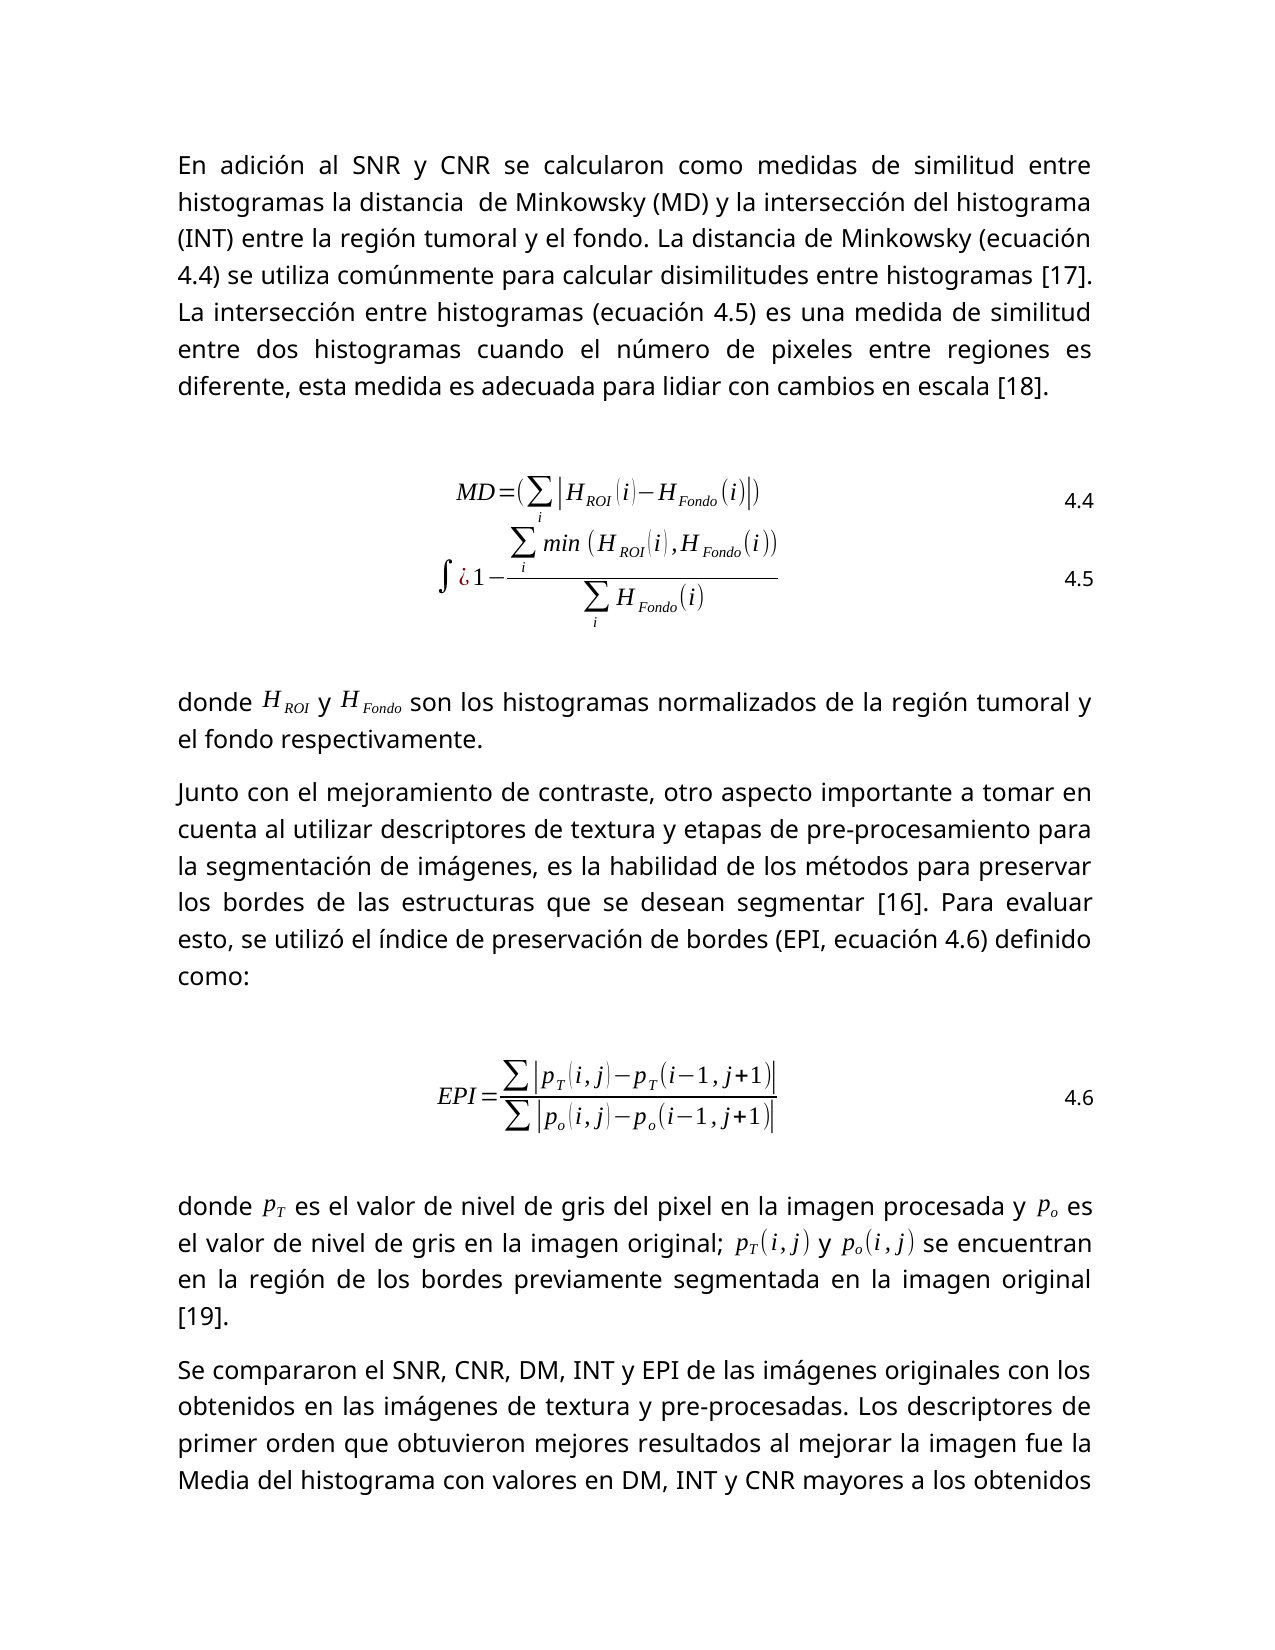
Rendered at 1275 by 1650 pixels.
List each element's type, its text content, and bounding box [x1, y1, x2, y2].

table_header 4.6 [1049, 1059, 1109, 1135]
text donde y son los histogramas normalizados de la región tumoral y el fondo respectivamente. [177, 684, 1093, 755]
table_cell [166, 526, 1049, 631]
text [177, 1352, 1093, 1497]
text Junto con el mejoramiento de contraste, otro aspecto importante a tomar en cuenta al utilizar descriptores de textura y etapas de pre-procesamiento para la segmentación de imágenes, es la habilidad de los métodos para preservar los bordes de las estructuras que se desean segmentar [16]. Para evaluar esto, se utilizó el índice de preservación de bordes (EPI, ecuación 4.6) definido como: [177, 775, 1093, 993]
table_header 4.4 [1049, 475, 1109, 526]
text En adición al SNR y CNR se calcularon como medidas de similitud entre histogramas la distancia de Minkowsky (MD) y la intersección del histograma (INT) entre la región tumoral y el fondo. La distancia de Minkowsky (ecuación 4.4) se utiliza comúnmente para calcular disimilitudes entre histogramas [17]. La intersección entre histogramas (ecuación 4.5) es una medida de similitud entre dos histogramas cuando el número de pixeles entre regiones es diferente, esta medida es adecuada para lidiar con cambios en escala [18]. [177, 148, 1093, 402]
table_header [166, 1059, 1049, 1135]
table_header [166, 475, 1049, 526]
table_cell 4.5 [1049, 526, 1109, 631]
text donde es el valor de nivel de gris del pixel en la imagen procesada y es el valor de nivel de gris en la imagen original; y se encuentran en la región de los bordes previamente segmentada en la imagen original [19]. [177, 1188, 1093, 1333]
